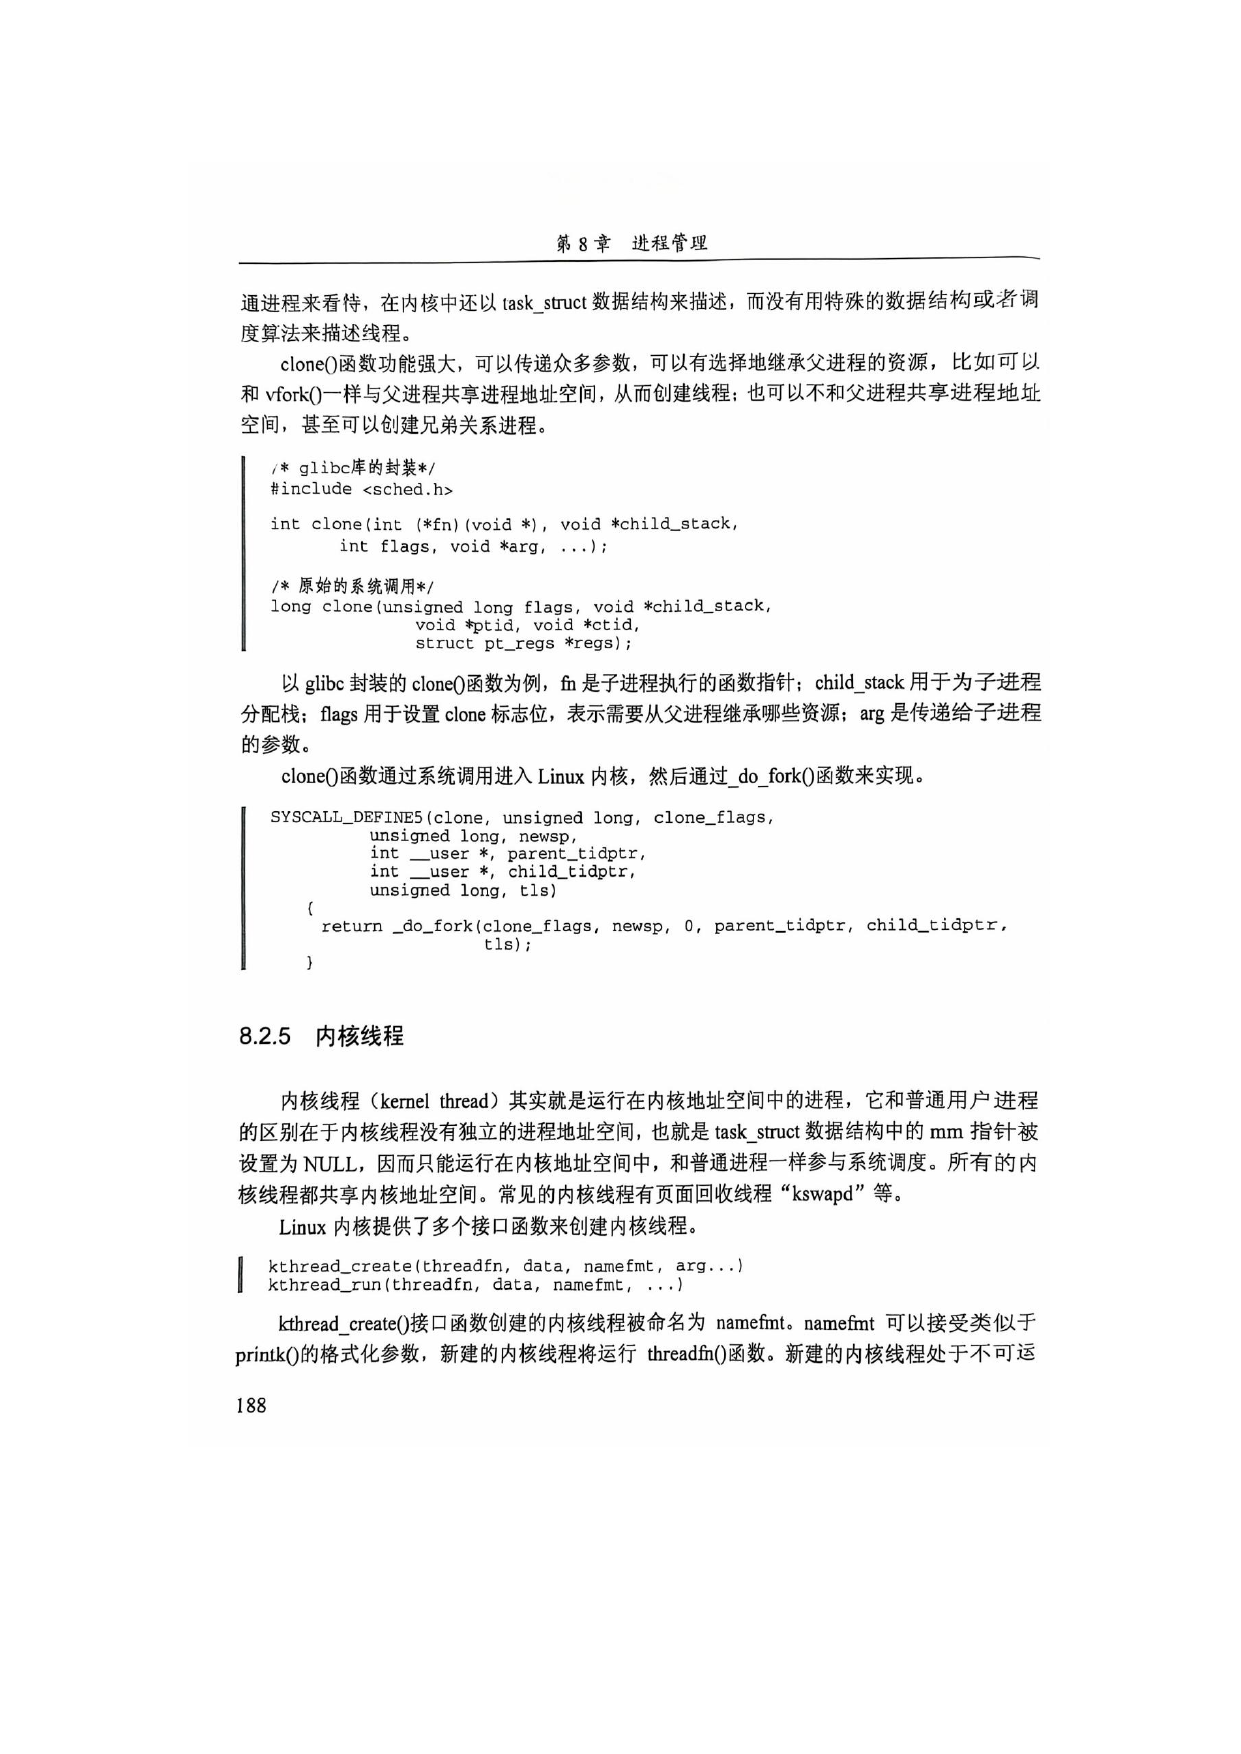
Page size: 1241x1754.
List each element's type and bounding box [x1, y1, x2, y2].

picture [187, 162, 1050, 1447]
